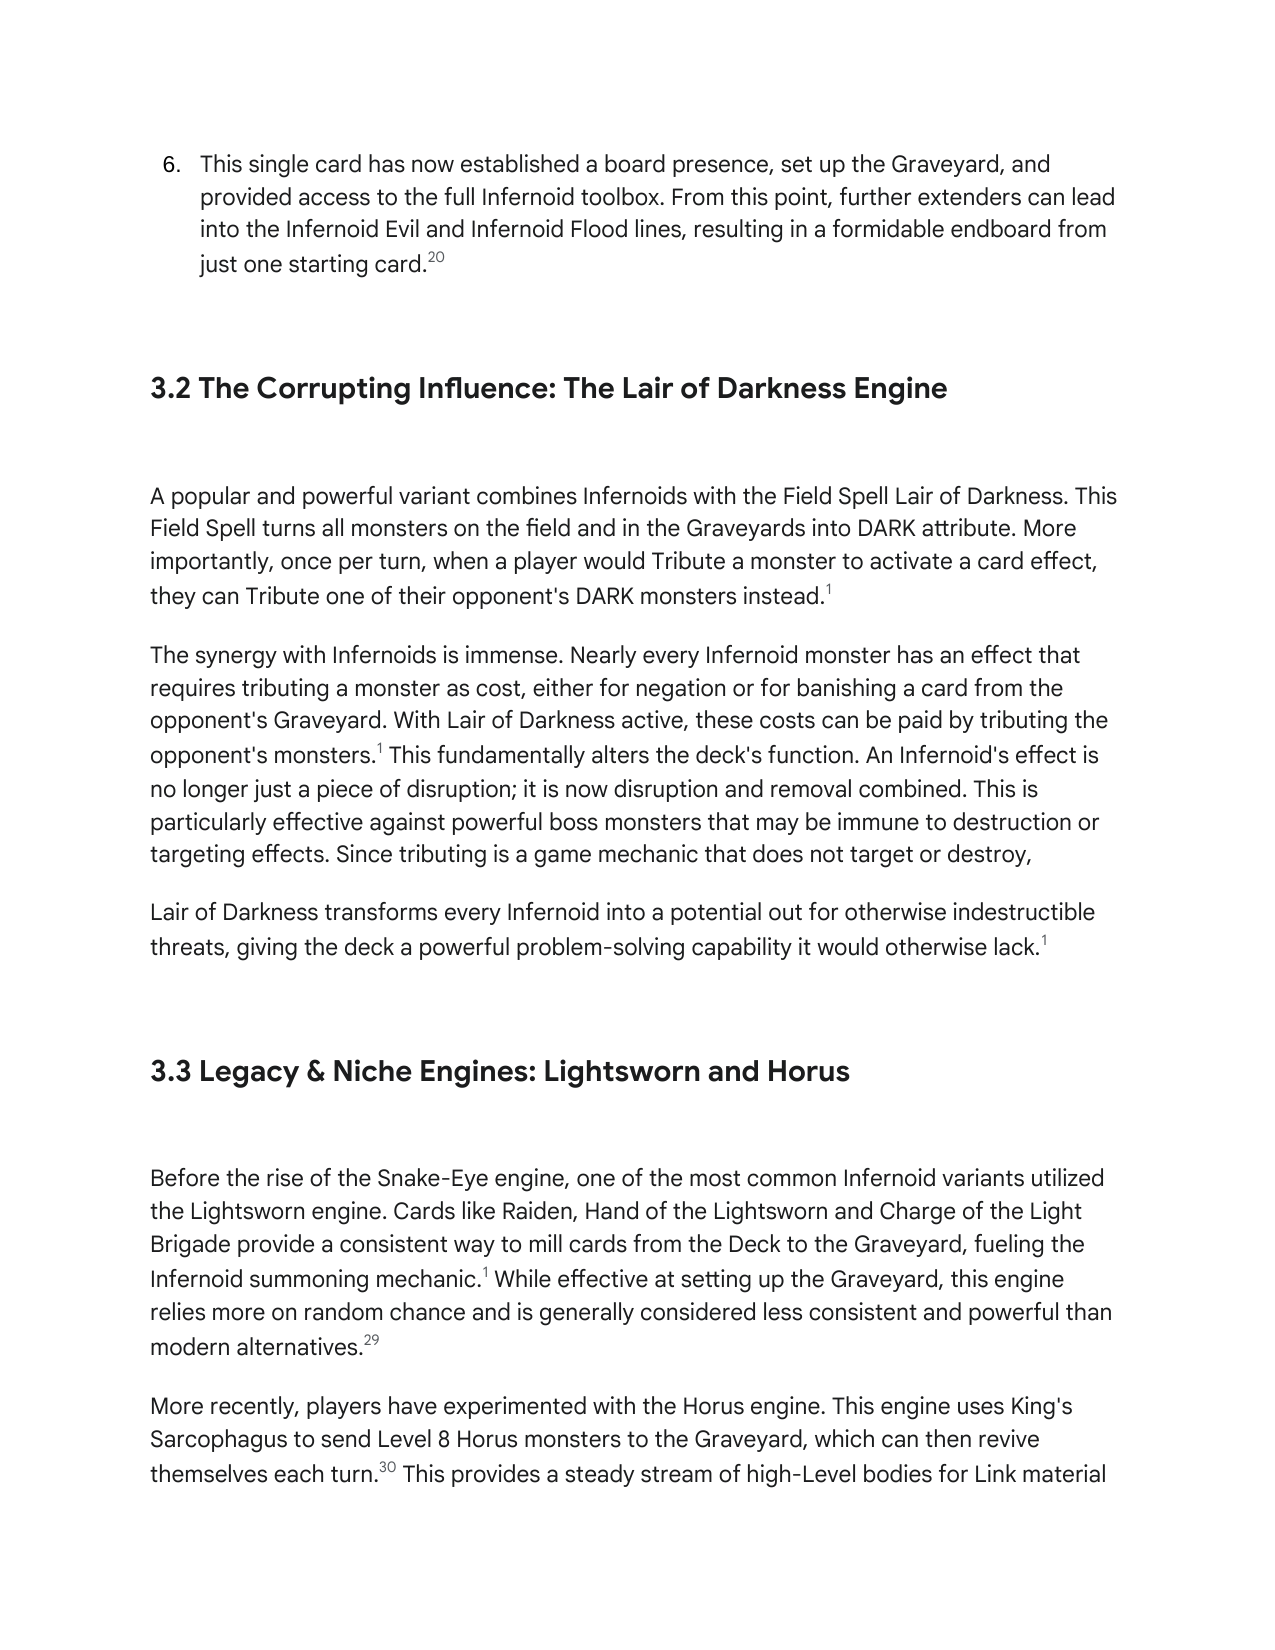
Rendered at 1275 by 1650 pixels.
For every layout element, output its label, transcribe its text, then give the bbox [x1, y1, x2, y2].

text Before the rise of the Snake-Eye engine, one of the most common Infernoid variants utilized the Lightsworn engine. Cards like Raiden, Hand of the Lightsworn and Charge of the Light Brigade provide a consistent way to mill cards from the Deck to the Graveyard, fueling the Infernoid summoning mechanic.1 While effective at setting up the Graveyard, this engine relies more on random chance and is generally considered less consistent and powerful than modern alternatives.29 [150, 1164, 1125, 1363]
text Lair of Darkness transforms every Infernoid into a potential out for otherwise indestructible threats, giving the deck a powerful problem-solving capability it would otherwise lack.1 [150, 898, 1125, 963]
text A popular and powerful variant combines Infernoids with the Field Spell Lair of Darkness. This Field Spell turns all monsters on the field and in the Graveyards into DARK attribute. More importantly, once per turn, when a player would Tribute a monster to activate a card effect, they can Tribute one of their opponent's DARK monsters instead.1 [150, 482, 1125, 612]
list This single card has now established a board presence, set up the Graveyard, and provided access to the full Infernoid toolbox. From this point, further extenders can lead into the Infernoid Evil and Infernoid Flood lines, resulting in a formidable endboard from just one starting card.20 [162, 150, 1125, 280]
text The synergy with Infernoids is immense. Nearly every Infernoid monster has an effect that requires tributing a monster as cost, either for negation or for banishing a card from the opponent's Graveyard. With Lair of Darkness active, these costs can be paid by tributing the opponent's monsters.1 This fundamentally alters the deck's function. An Infernoid's effect is no longer just a piece of disruption; it is now disruption and removal combined. This is particularly effective against powerful boss monsters that may be immune to destruction or targeting effects. Since tributing is a game mechanic that does not target or destroy, [150, 641, 1125, 869]
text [150, 1392, 1125, 1489]
subtitle 3.2 The Corrupting Influence: The Lair of Darkness Engine [150, 370, 1125, 407]
subtitle 3.3 Legacy & Niche Engines: Lightsworn and Horus [150, 1053, 1125, 1089]
